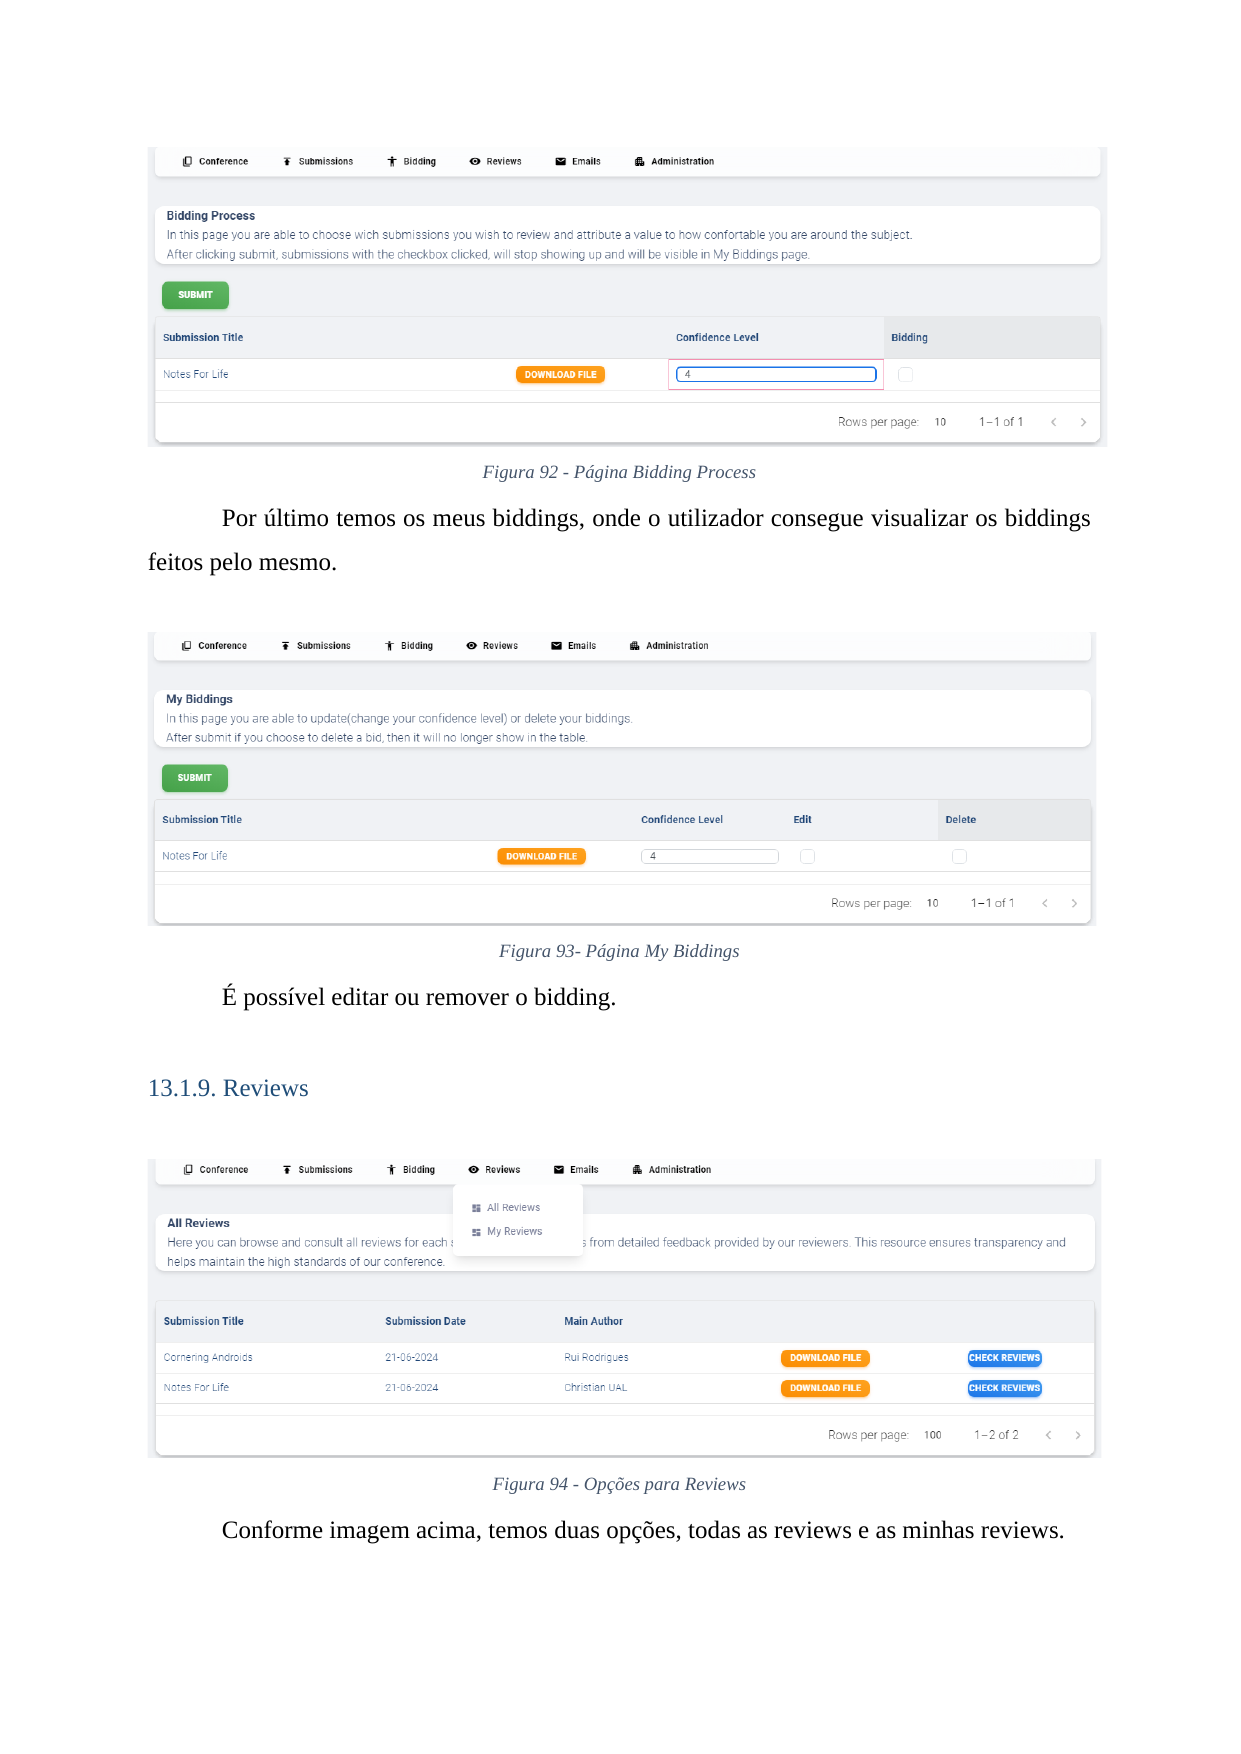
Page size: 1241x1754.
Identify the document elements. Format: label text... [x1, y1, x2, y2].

picture [147, 1159, 1102, 1458]
text Figura 93- Página My Biddings [148, 940, 1092, 962]
text Figura 94 - Opções para Reviews [148, 1472, 1092, 1494]
text É possível editar ou remover o bidding. [148, 982, 1092, 1011]
picture [147, 147, 1108, 447]
text Por último temos os meus biddings, onde o utilizador consegue visualizar os biddings feitos pelo mesmo. [148, 503, 1092, 575]
subtitle Reviews [148, 1073, 1092, 1102]
picture [147, 632, 1097, 926]
text Figura 92 - Página Bidding Process [148, 461, 1092, 483]
text Conforme imagem acima, temos duas opções, todas as reviews e as minhas reviews. [148, 1515, 1092, 1543]
